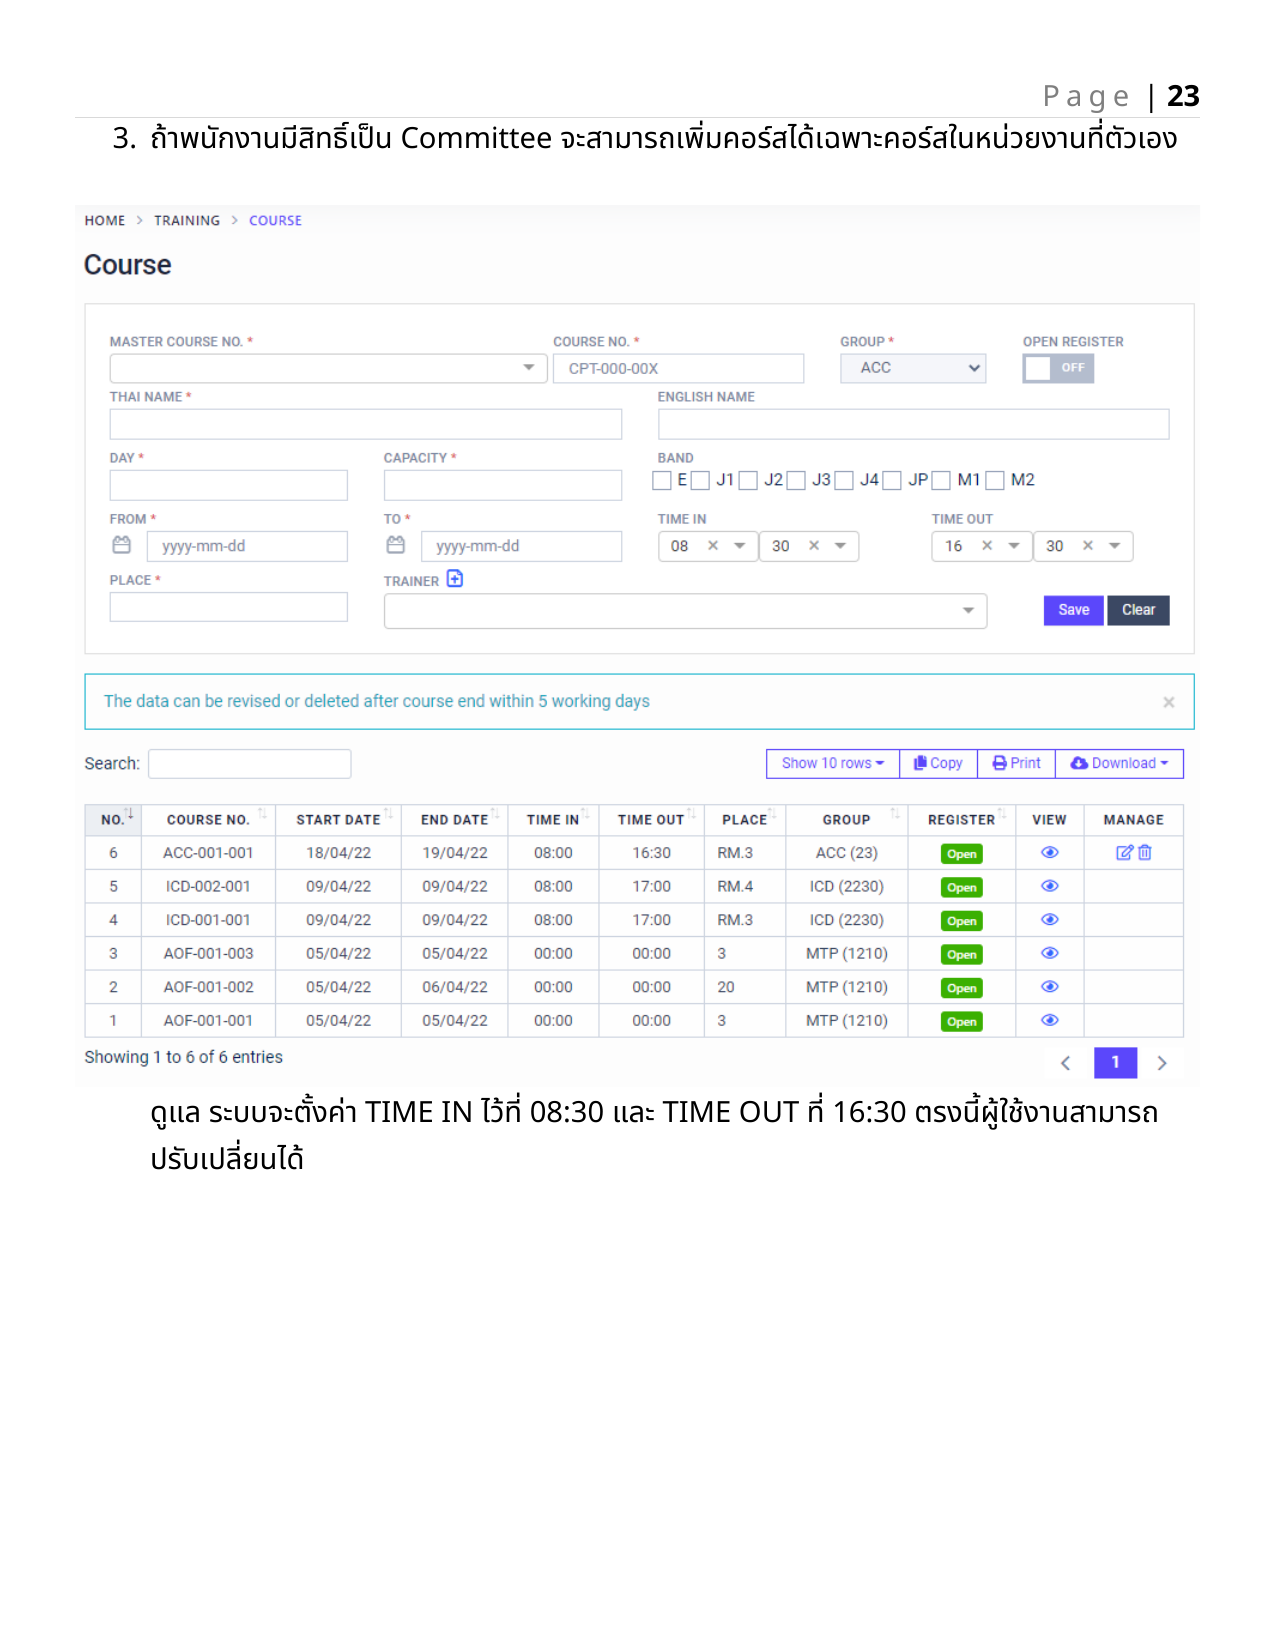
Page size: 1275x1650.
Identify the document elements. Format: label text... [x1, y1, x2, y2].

list ถ้าพนักงานมีสิทธิ์เป็น Committee จะสามารถเพิ่มคอร์สได้เฉพาะคอร์สในหน่วยงานที่ตัวเองดูแล ระบบจะตั้งค่า TIME IN ไว้ที่ 08:30 และ TIME OUT ที่ 16:30 ตรงนี้ผู้ใช้งานสามารถปรับเปลี่ยนได้ [112, 118, 1200, 205]
list ถ้าพนักงานมีสิทธิ์เป็น Committee จะสามารถเพิ่มคอร์สได้เฉพาะคอร์สในหน่วยงานที่ตัวเองดูแล ระบบจะตั้งค่า TIME IN ไว้ที่ 08:30 และ TIME OUT ที่ 16:30 ตรงนี้ผู้ใช้งานสามารถปรับเปลี่ยนได้ [112, 1087, 1200, 1183]
picture [75, 205, 1200, 1087]
